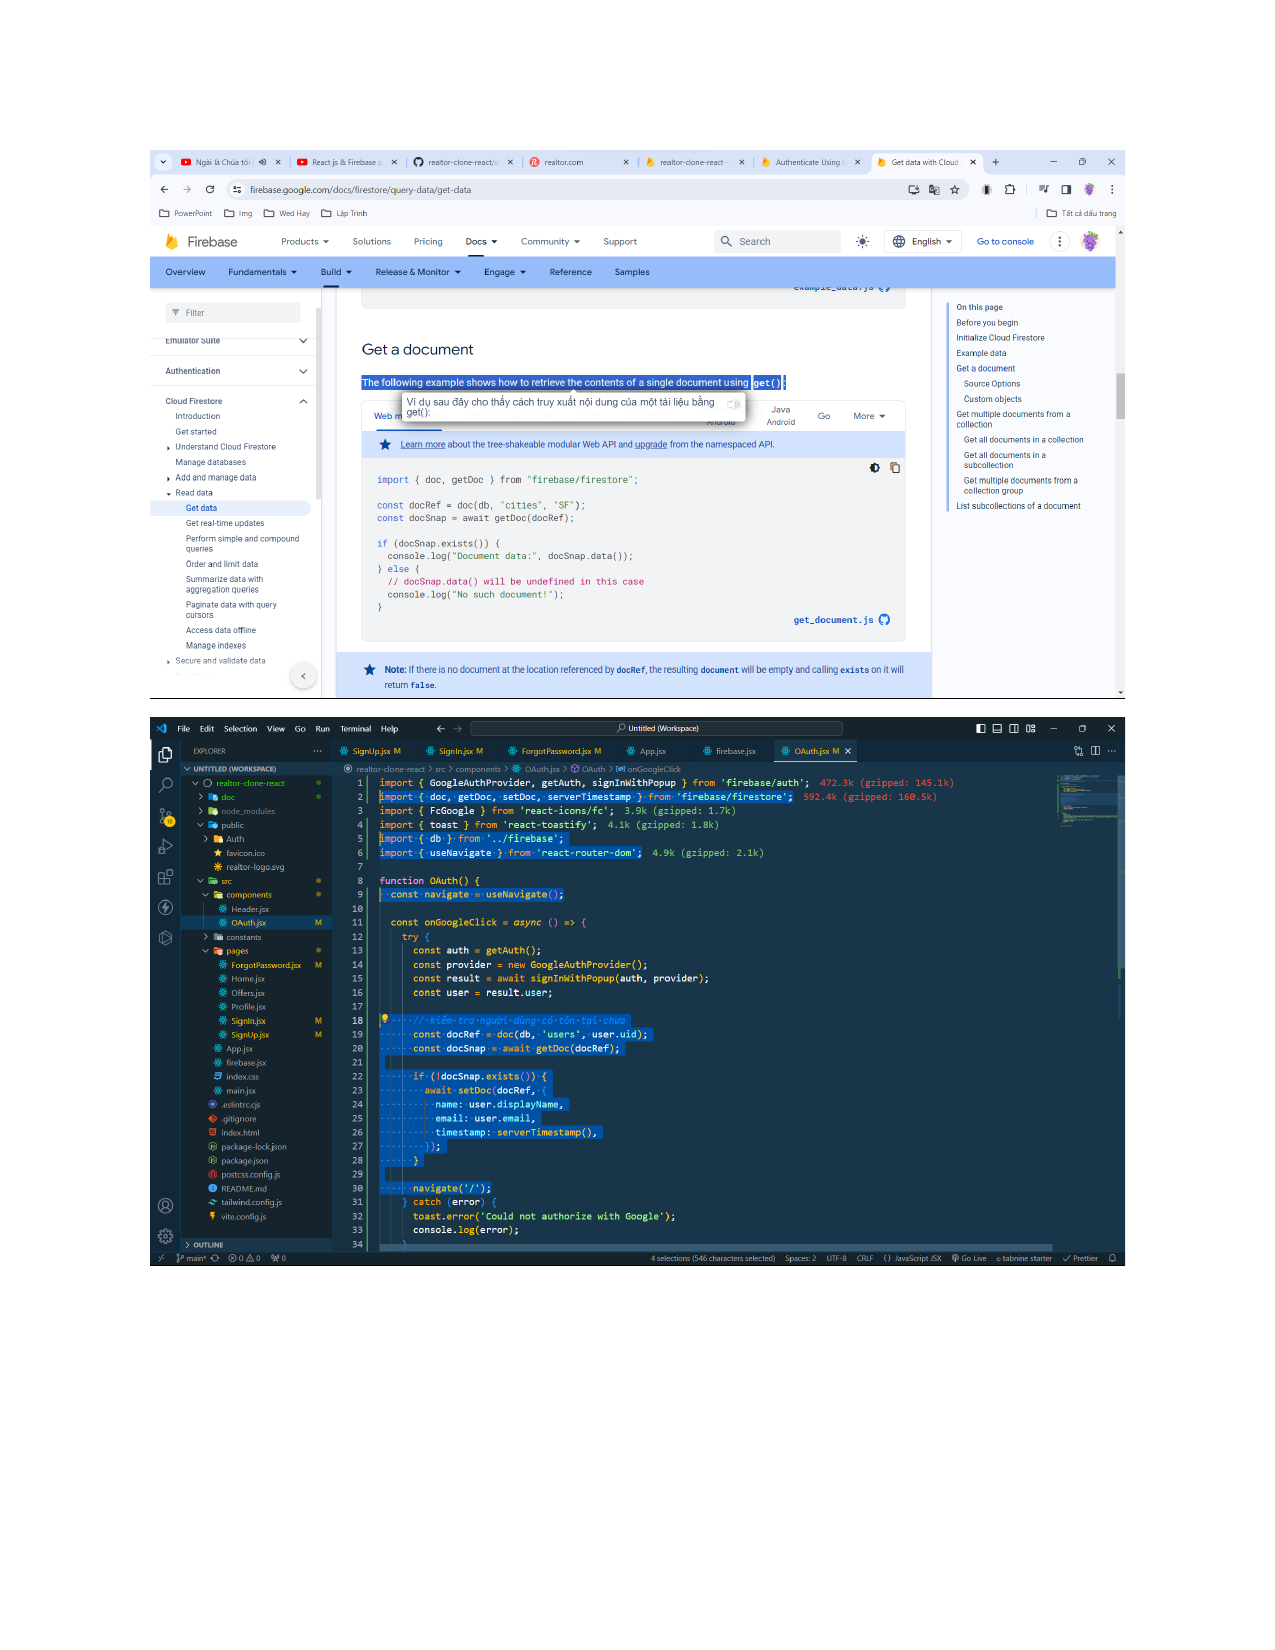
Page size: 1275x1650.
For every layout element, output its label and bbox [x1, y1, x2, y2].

picture [150, 150, 1125, 699]
picture [150, 717, 1125, 1266]
